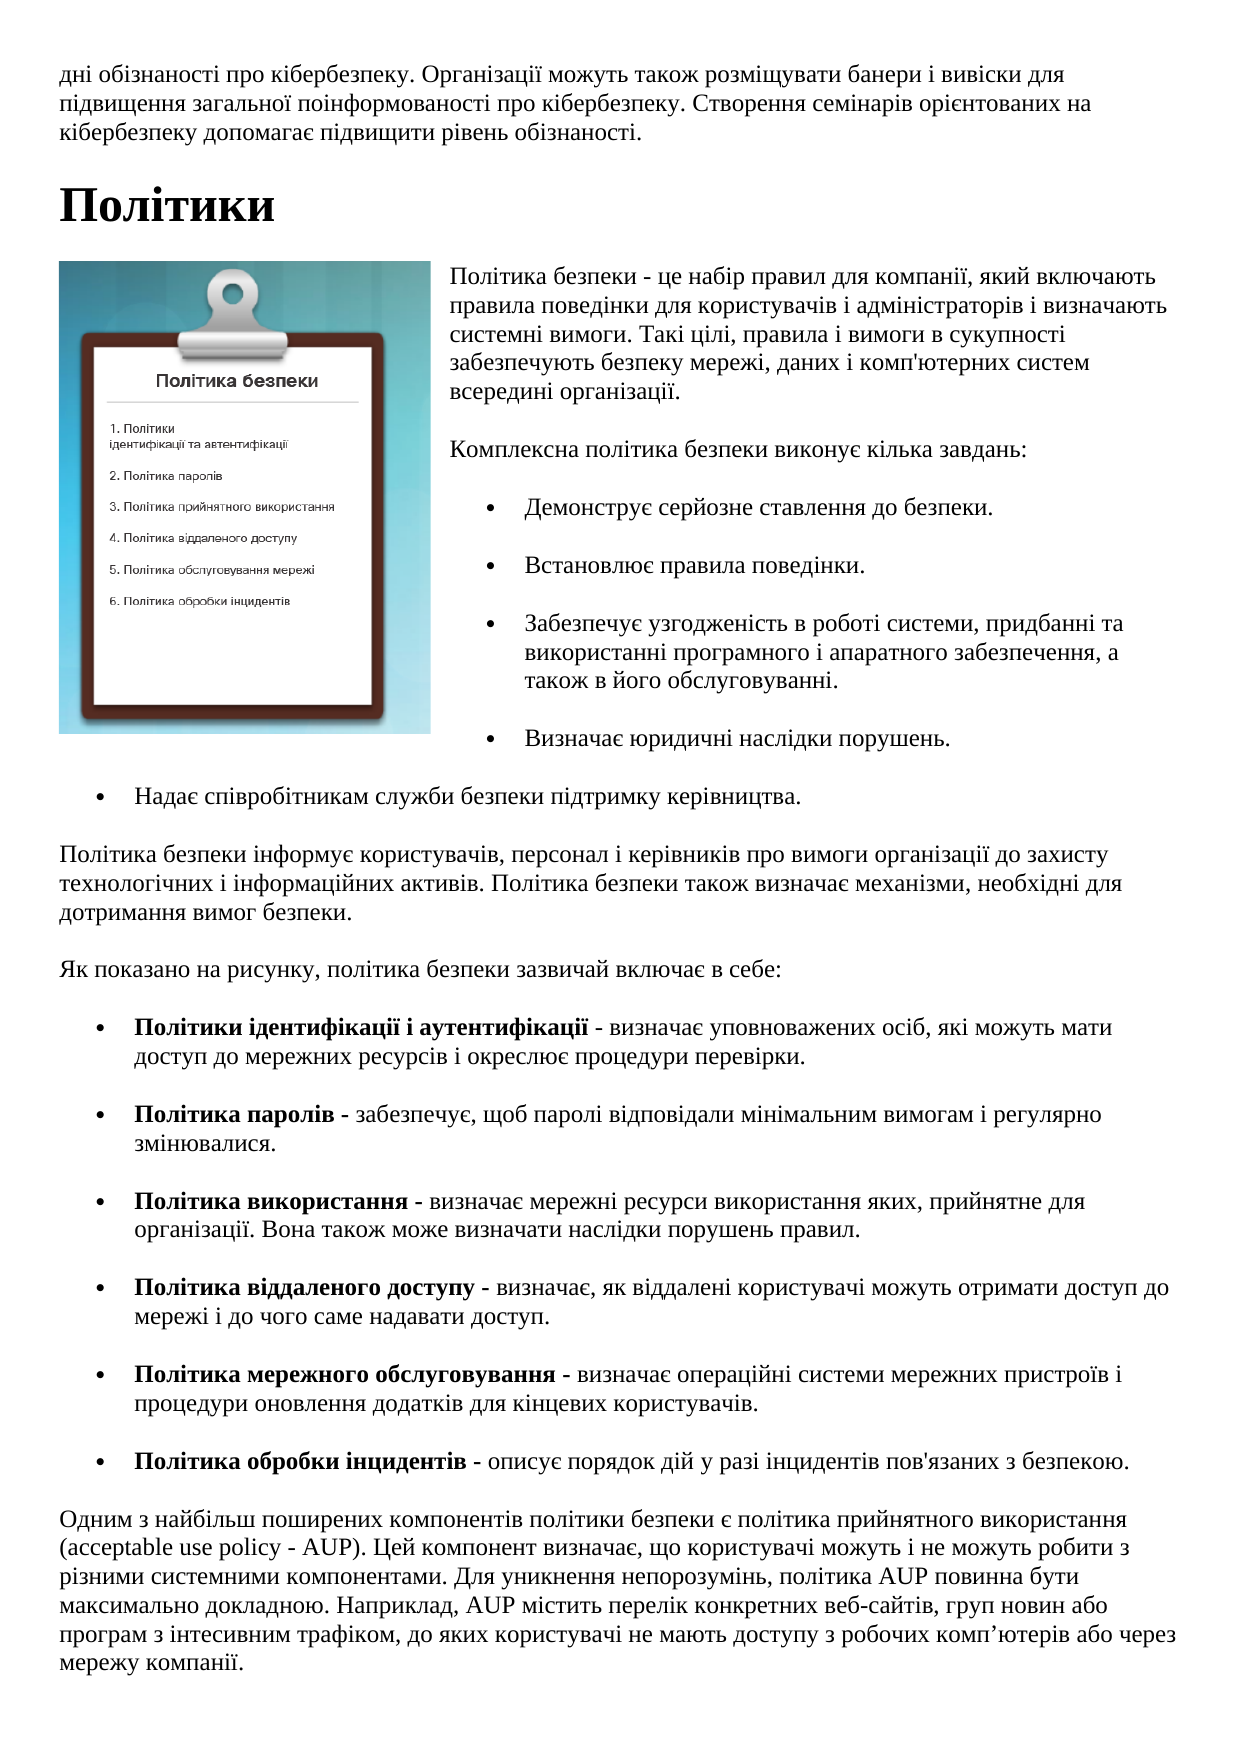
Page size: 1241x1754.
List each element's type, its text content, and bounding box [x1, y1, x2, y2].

list Надає співробітникам служби безпеки підтримку керівництва. [97, 781, 1181, 810]
list Політики ідентифікації і аутентифікації - визначає уповноважених осіб, які можуть мати доступ до мережних ресурсів і окреслює процедури перевірки. [97, 1012, 1181, 1070]
text Комплексна політика безпеки виконує кілька завдань: [431, 434, 1181, 463]
list Політика обробки інцидентів - описує порядок дій у разі інцидентів пов'язаних з безпекою. [97, 1446, 1181, 1474]
list Політика віддаленого доступу - визначає, як віддалені користувачі можуть отримати доступ до мережі і до чого саме надавати доступ. [97, 1272, 1181, 1330]
text Політика безпеки інформує користувачів, персонал і керівників про вимоги організації до захисту технологічних і інформаційних активів. Політика безпеки також визначає механізми, необхідні для дотримання вимог безпеки. [59, 839, 1181, 925]
list Демонструє серйозне ставлення до безпеки. [431, 492, 1181, 521]
list Політика використання - визначає мережні ресурси використання яких, прийнятне для організації. Вона також може визначати наслідки порушень правил. [97, 1186, 1181, 1243]
list Встановлює правила поведінки. [431, 550, 1181, 579]
picture [58, 261, 431, 734]
text Як показано на рисунку, політика безпеки зазвичай включає в себе: [59, 954, 1181, 983]
text Політики [59, 174, 1181, 232]
text Одним з найбільш поширених компонентів політики безпеки є політика прийнятного використання (acceptable use policy - AUP). Цей компонент визначає, що користувачі можуть і не можуть робити з різними системними компонентами. Для уникнення непорозумінь, політика AUP повинна бути максимально докладною. Наприклад, AUP містить перелік конкретних веб-сайтів, груп новин або програм з інтесивним трафіком, до яких користувачі не мають доступу з робочих комп’ютерів або через мережу компанії. [59, 1504, 1181, 1676]
list Політика мережного обслуговування - визначає операційні системи мережних пристроїв і процедури оновлення додатків для кінцевих користувачів. [97, 1359, 1181, 1417]
list Визначає юридичні наслідки порушень. [97, 723, 1181, 752]
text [59, 59, 1181, 145]
list Забезпечує узгодженість в роботі системи, придбанні та використанні програмного і апаратного забезпечення, а також в його обслуговуванні. [431, 608, 1181, 694]
list Політика паролів - забезпечує, щоб паролі відповідали мінімальним вимогам і регулярно змінювалися. [97, 1099, 1181, 1157]
text Політика безпеки - це набір правил для компанії, який включають правила поведінки для користувачів і адміністраторів і визначають системні вимоги. Такі цілі, правила і вимоги в сукупності забезпечують безпеку мережі, даних і комп'ютерних систем всередині організації. [431, 261, 1181, 405]
